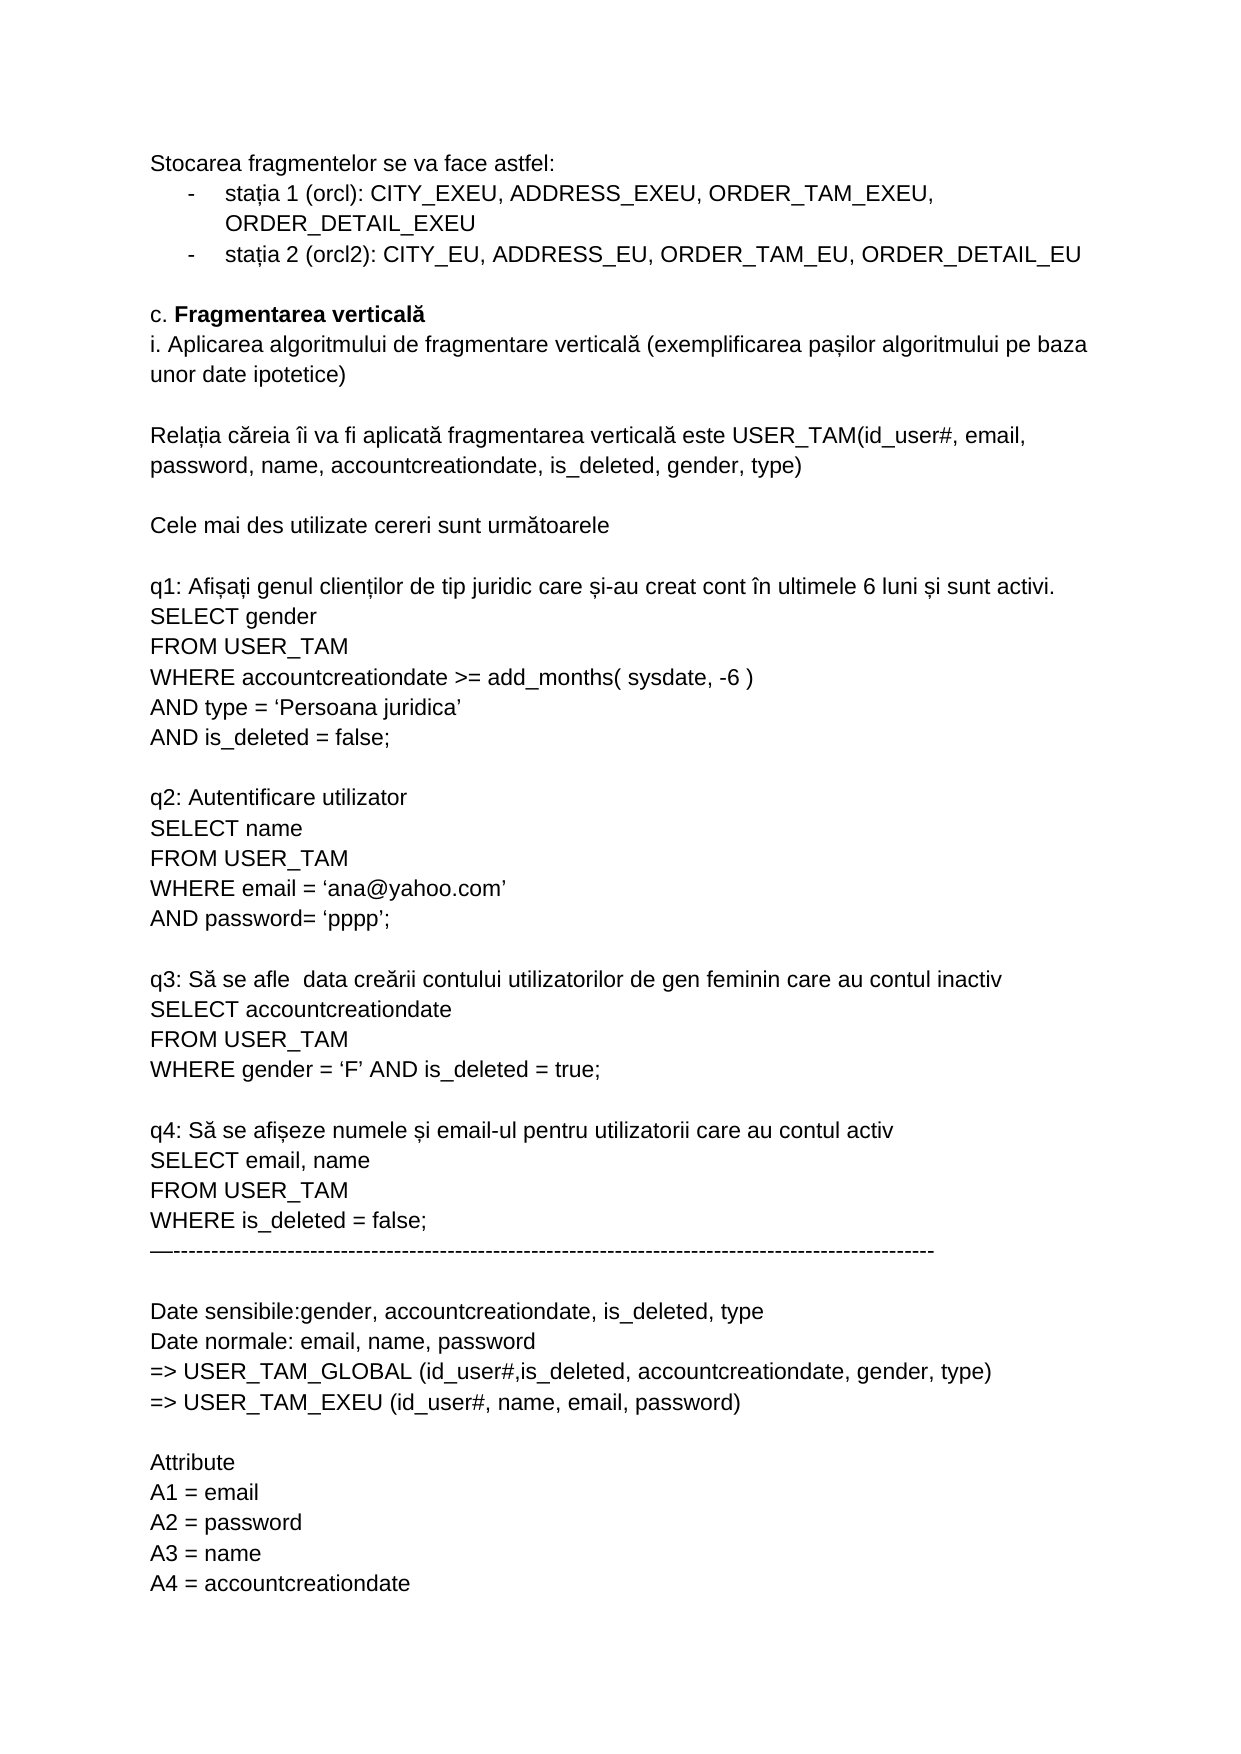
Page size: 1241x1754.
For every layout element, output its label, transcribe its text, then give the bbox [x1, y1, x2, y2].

text Date normale: email, name, password [150, 1328, 1090, 1354]
text q4: Să se afișeze numele și email-ul pentru utilizatorii care au contul activ [150, 1117, 1090, 1143]
text q1: Afișați genul clienților de tip juridic care și-au creat cont în ultimele 6 luni și sunt activi. [150, 573, 1090, 599]
text FROM USER_TAM [150, 845, 1090, 871]
text => USER_TAM_EXEU (id_user#, name, email, password) [150, 1388, 1090, 1415]
text A3 = name [150, 1539, 1090, 1566]
text Cele mai des utilizate cereri sunt următoarele [150, 512, 1090, 539]
text => USER_TAM_GLOBAL (id_user#,is_deleted, accountcreationdate, gender, type) [150, 1358, 1090, 1385]
text A1 = email [150, 1479, 1090, 1506]
text i. Aplicarea algoritmului de fragmentare verticală (exemplificarea pașilor algoritmului pe baza unor date ipotetice) [150, 331, 1090, 388]
text AND is_deleted = false; [150, 724, 1090, 750]
text c. Fragmentarea verticală [150, 301, 1090, 327]
text FROM USER_TAM [150, 1026, 1090, 1052]
text q3: Să se afle data creării contului utilizatorilor de gen feminin care au contul inactiv [150, 966, 1090, 992]
text WHERE accountcreationdate >= add_months( sysdate, -6 ) [150, 663, 1090, 690]
text —---------------------------------------------------------------------------------------------------- [150, 1237, 1090, 1264]
text FROM USER_TAM [150, 1177, 1090, 1203]
text WHERE email = ‘ana@yahoo.com’ [150, 875, 1090, 901]
text A2 = password [150, 1509, 1090, 1536]
text Date sensibile:gender, accountcreationdate, is_deleted, type [150, 1298, 1090, 1324]
text FROM USER_TAM [150, 633, 1090, 660]
text WHERE gender = ‘F’ AND is_deleted = true; [150, 1056, 1090, 1083]
text Attribute [150, 1449, 1090, 1475]
text SELECT email, name [150, 1147, 1090, 1173]
text WHERE is_deleted = false; [150, 1207, 1090, 1234]
text Stocarea fragmentelor se va face astfel: [150, 150, 1090, 176]
text AND type = ‘Persoana juridica’ [150, 694, 1090, 720]
text Relația căreia îi va fi aplicată fragmentarea verticală este USER_TAM(id_user#, email, password, name, accountcreationdate, is_deleted, gender, type) [150, 422, 1090, 478]
text q2: Autentificare utilizator SELECT name [150, 784, 1090, 841]
text AND password= ‘pppp’; [150, 905, 1090, 932]
list stația 2 (orcl2): CITY_EU, ADDRESS_EU, ORDER_TAM_EU, ORDER_DETAIL_EU [187, 241, 1090, 267]
text SELECT accountcreationdate [150, 996, 1090, 1022]
text SELECT gender [150, 603, 1090, 629]
list stația 1 (orcl): CITY_EXEU, ADDRESS_EXEU, ORDER_TAM_EXEU, ORDER_DETAIL_EXEU [187, 180, 1090, 237]
text A4 = accountcreationdate [150, 1570, 1090, 1596]
